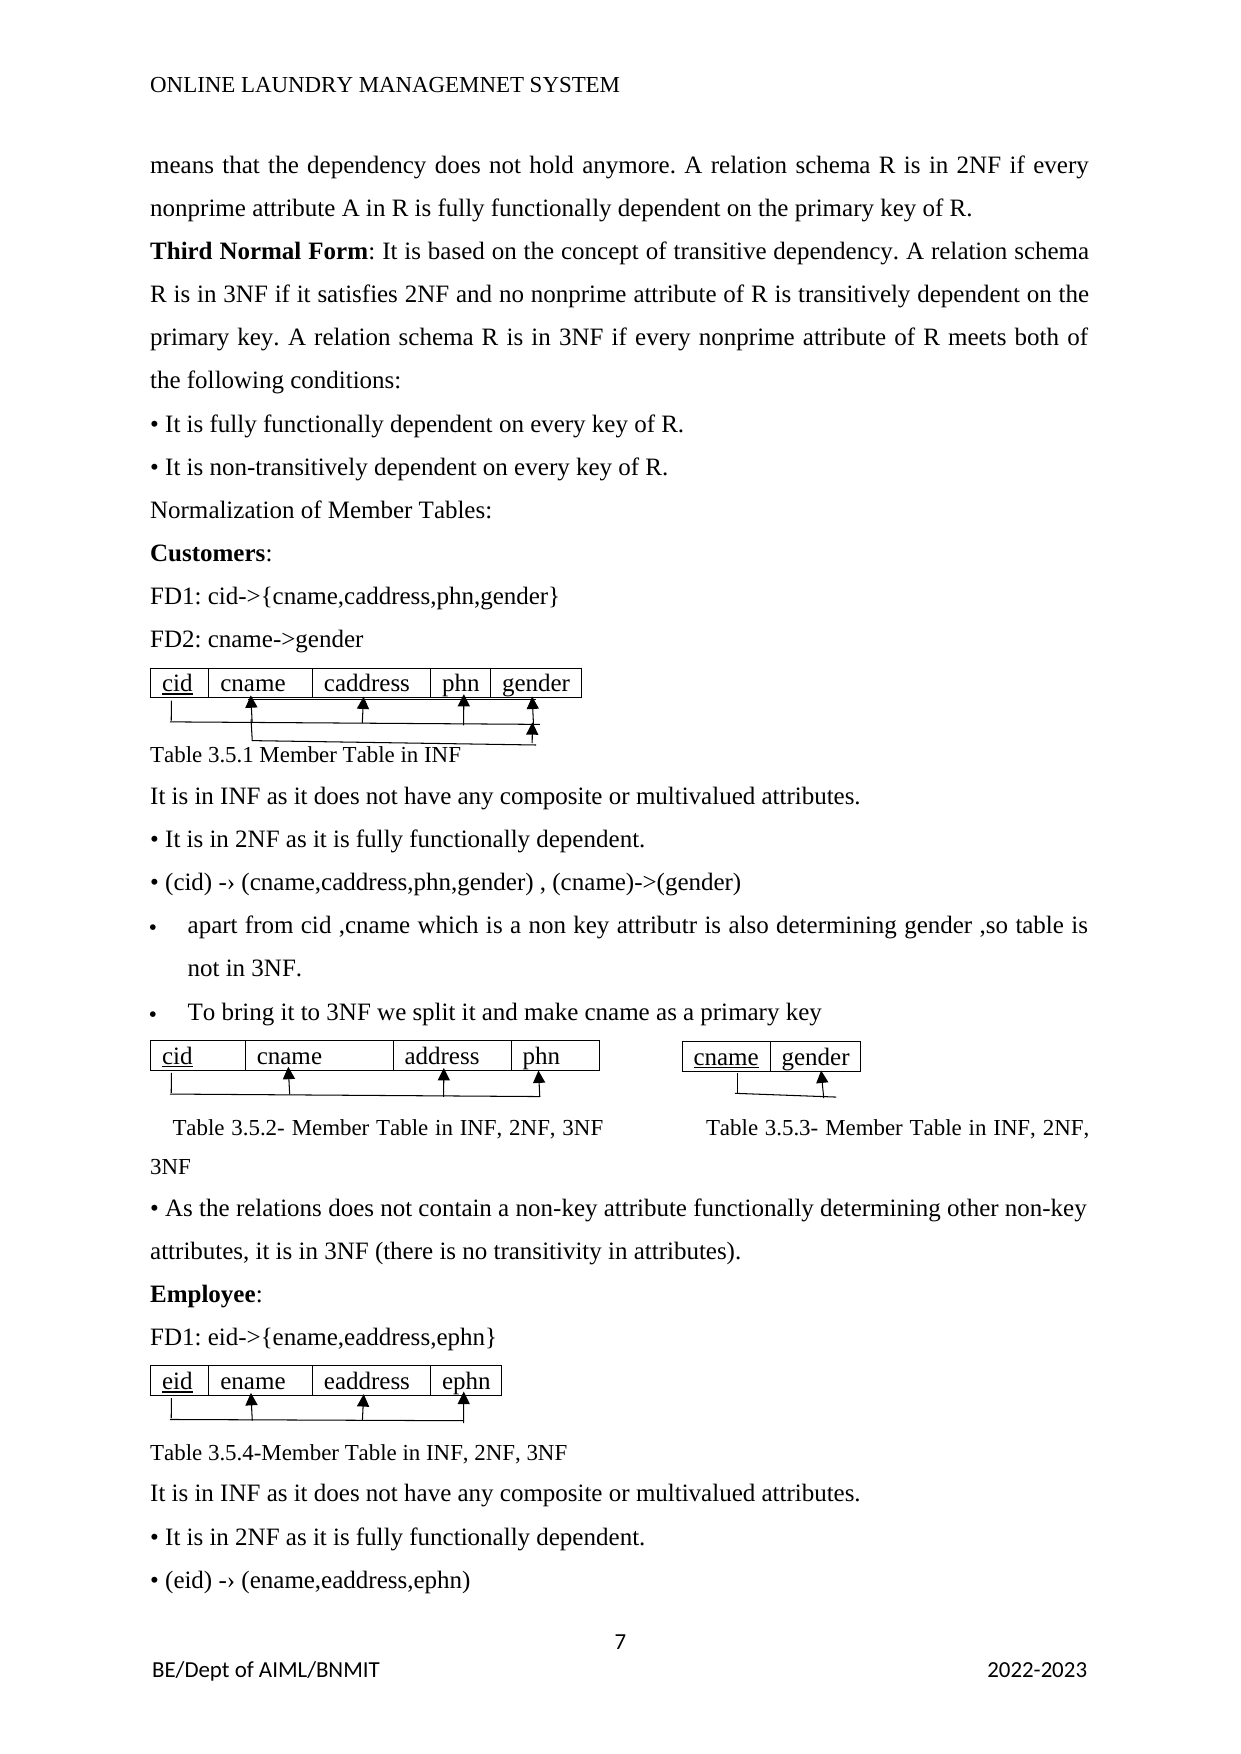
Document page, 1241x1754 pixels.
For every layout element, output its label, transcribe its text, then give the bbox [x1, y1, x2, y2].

table_header phn [431, 669, 490, 697]
table_header ephn [431, 1366, 501, 1395]
table_header gender [771, 1042, 860, 1071]
table_header cname [209, 669, 312, 697]
text • As the relations does not contain a non-key attribute functionally determining other non-key [150, 1193, 1090, 1221]
text • It is non-transitively dependent on every key of R. [150, 452, 1090, 481]
text FD1: cid->{cname,caddress,phn,gender} [150, 581, 1090, 610]
text Table 3.5.4-Member Table in INF, 2NF, 3NF [150, 1439, 1090, 1465]
text FD1: eid->{ename,eaddress,ephn} [150, 1322, 1090, 1351]
text Table 3.5.1 Member Table in INF [150, 741, 1090, 768]
text Table 3.5.2- Member Table in INF, 2NF, 3NF Table 3.5.3- Member Table in INF, 2NF, 3NF [150, 1114, 1090, 1179]
text • (cid) -› (cname,caddress,phn,gender) , (cname)->(gender) [150, 867, 1090, 896]
table_header ename [209, 1366, 312, 1395]
text FD2: cname->gender [150, 624, 1090, 653]
text Employee: [150, 1279, 1090, 1308]
table_header eid [151, 1366, 208, 1395]
text • It is in 2NF as it is fully functionally dependent. [150, 1522, 1090, 1550]
text Third Normal Form: It is based on the concept of transitive dependency. A relation schema R is in 3NF if it satisfies 2NF and no nonprime attribute of R is transitively dependent on the primary key. A relation schema R is in 3NF if every nonprime attribute of R meets both of the following conditions: [150, 236, 1090, 394]
list To bring it to 3NF we split it and make cname as a primary key [150, 997, 1090, 1025]
text Normalization of Member Tables: [150, 495, 1090, 524]
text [150, 150, 1090, 222]
text • (eid) -› (ename,eaddress,ephn) [150, 1565, 1090, 1593]
text • It is in 2NF as it is fully functionally dependent. [150, 824, 1090, 853]
text • It is fully functionally dependent on every key of R. [150, 409, 1090, 437]
text attributes, it is in 3NF (there is no transitivity in attributes). [150, 1236, 1090, 1264]
table_header eaddress [313, 1366, 430, 1395]
table_header cname [683, 1042, 770, 1071]
text Customers: [150, 538, 1090, 567]
table_header caddress [313, 669, 430, 697]
table_header cid [151, 1041, 245, 1069]
table_header cname [246, 1041, 393, 1069]
table_header gender [491, 669, 581, 697]
list apart from cid ,cname which is a non key attributr is also determining gender ,so table is not in 3NF. [150, 910, 1090, 982]
table_header cid [151, 669, 208, 697]
text It is in INF as it does not have any composite or multivalued attributes. [150, 1478, 1090, 1507]
table_header address [394, 1041, 511, 1069]
table_header phn [512, 1041, 599, 1069]
text It is in INF as it does not have any composite or multivalued attributes. [150, 781, 1090, 810]
